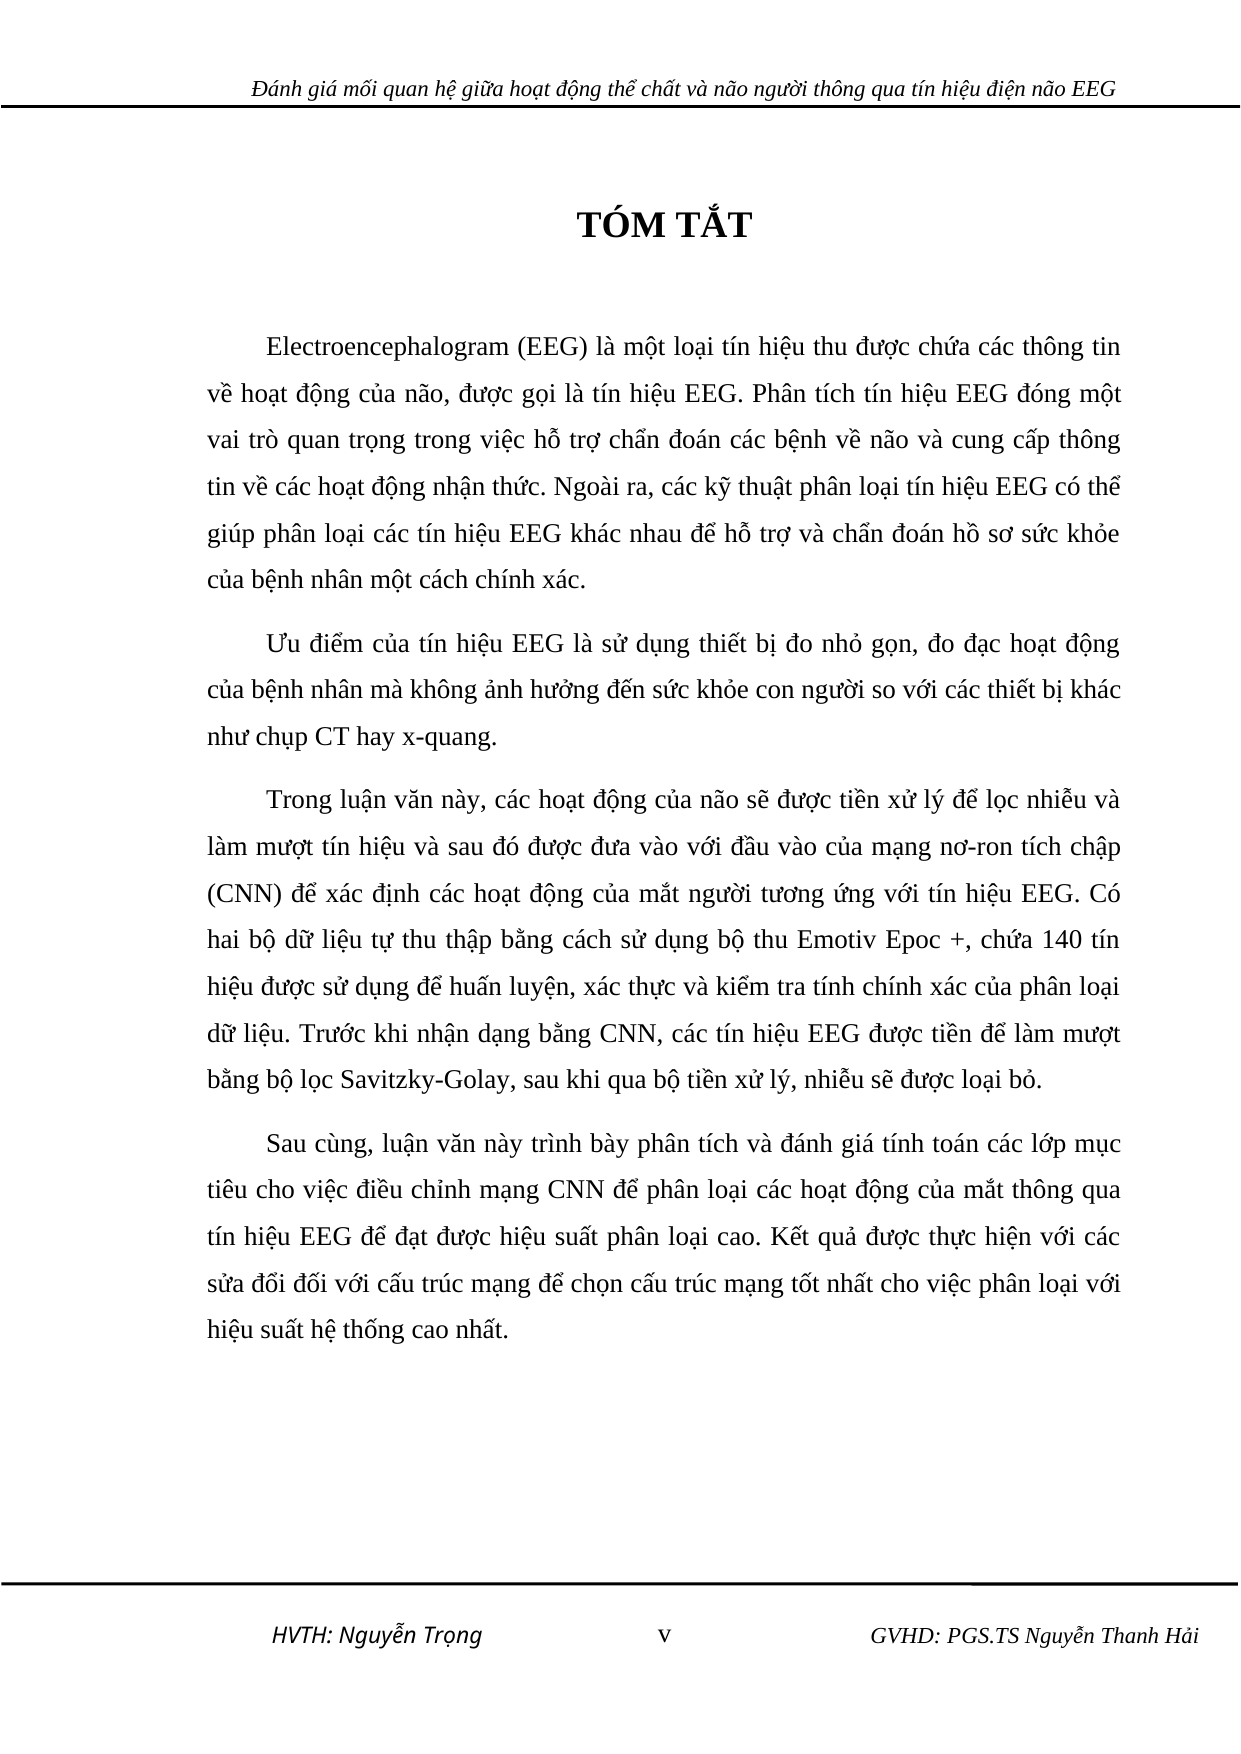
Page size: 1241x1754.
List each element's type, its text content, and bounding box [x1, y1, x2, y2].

text Ưu điểm của tín hiệu EEG là sử dụng thiết bị đo nhỏ gọn, đo đạc hoạt động của bệnh nhân mà không ảnh hưởng đến sức khỏe con người so với các thiết bị khác như chụp CT hay x-quang. [207, 627, 1122, 751]
text Trong luận văn này, các hoạt động của não sẽ được tiền xử lý để lọc nhiễu và làm mượt tín hiệu và sau đó được đưa vào với đầu vào của mạng nơ-ron tích chập (CNN) để xác định các hoạt động của mắt người tương ứng với tín hiệu EEG. Có hai bộ dữ liệu tự thu thập bằng cách sử dụng bộ thu Emotiv Epoc +, chứa 140 tín hiệu được sử dụng để huấn luyện, xác thực và kiểm tra tính chính xác của phân loại dữ liệu. Trước khi nhận dạng bằng CNN, các tín hiệu EEG được tiền để làm mượt bằng bộ lọc Savitzky-Golay, sau khi qua bộ tiền xử lý, nhiễu sẽ được loại bỏ. [207, 783, 1122, 1095]
subtitle TÓM TẮT [207, 202, 1122, 245]
text Electroencephalogram (EEG) là một loại tín hiệu thu được chứa các thông tin về hoạt động của não, được gọi là tín hiệu EEG. Phân tích tín hiệu EEG đóng một vai trò quan trọng trong việc hỗ trợ chẩn đoán các bệnh về não và cung cấp thông tin về các hoạt động nhận thức. Ngoài ra, các kỹ thuật phân loại tín hiệu EEG có thể giúp phân loại các tín hiệu EEG khác nhau để hỗ trợ và chẩn đoán hồ sơ sức khỏe của bệnh nhân một cách chính xác. [207, 330, 1122, 595]
text Sau cùng, luận văn này trình bày phân tích và đánh giá tính toán các lớp mục tiêu cho việc điều chỉnh mạng CNN để phân loại các hoạt động của mắt thông qua tín hiệu EEG để đạt được hiệu suất phân loại cao. Kết quả được thực hiện với các sửa đổi đối với cấu trúc mạng để chọn cấu trúc mạng tốt nhất cho việc phân loại với hiệu suất hệ thống cao nhất. [207, 1127, 1122, 1345]
